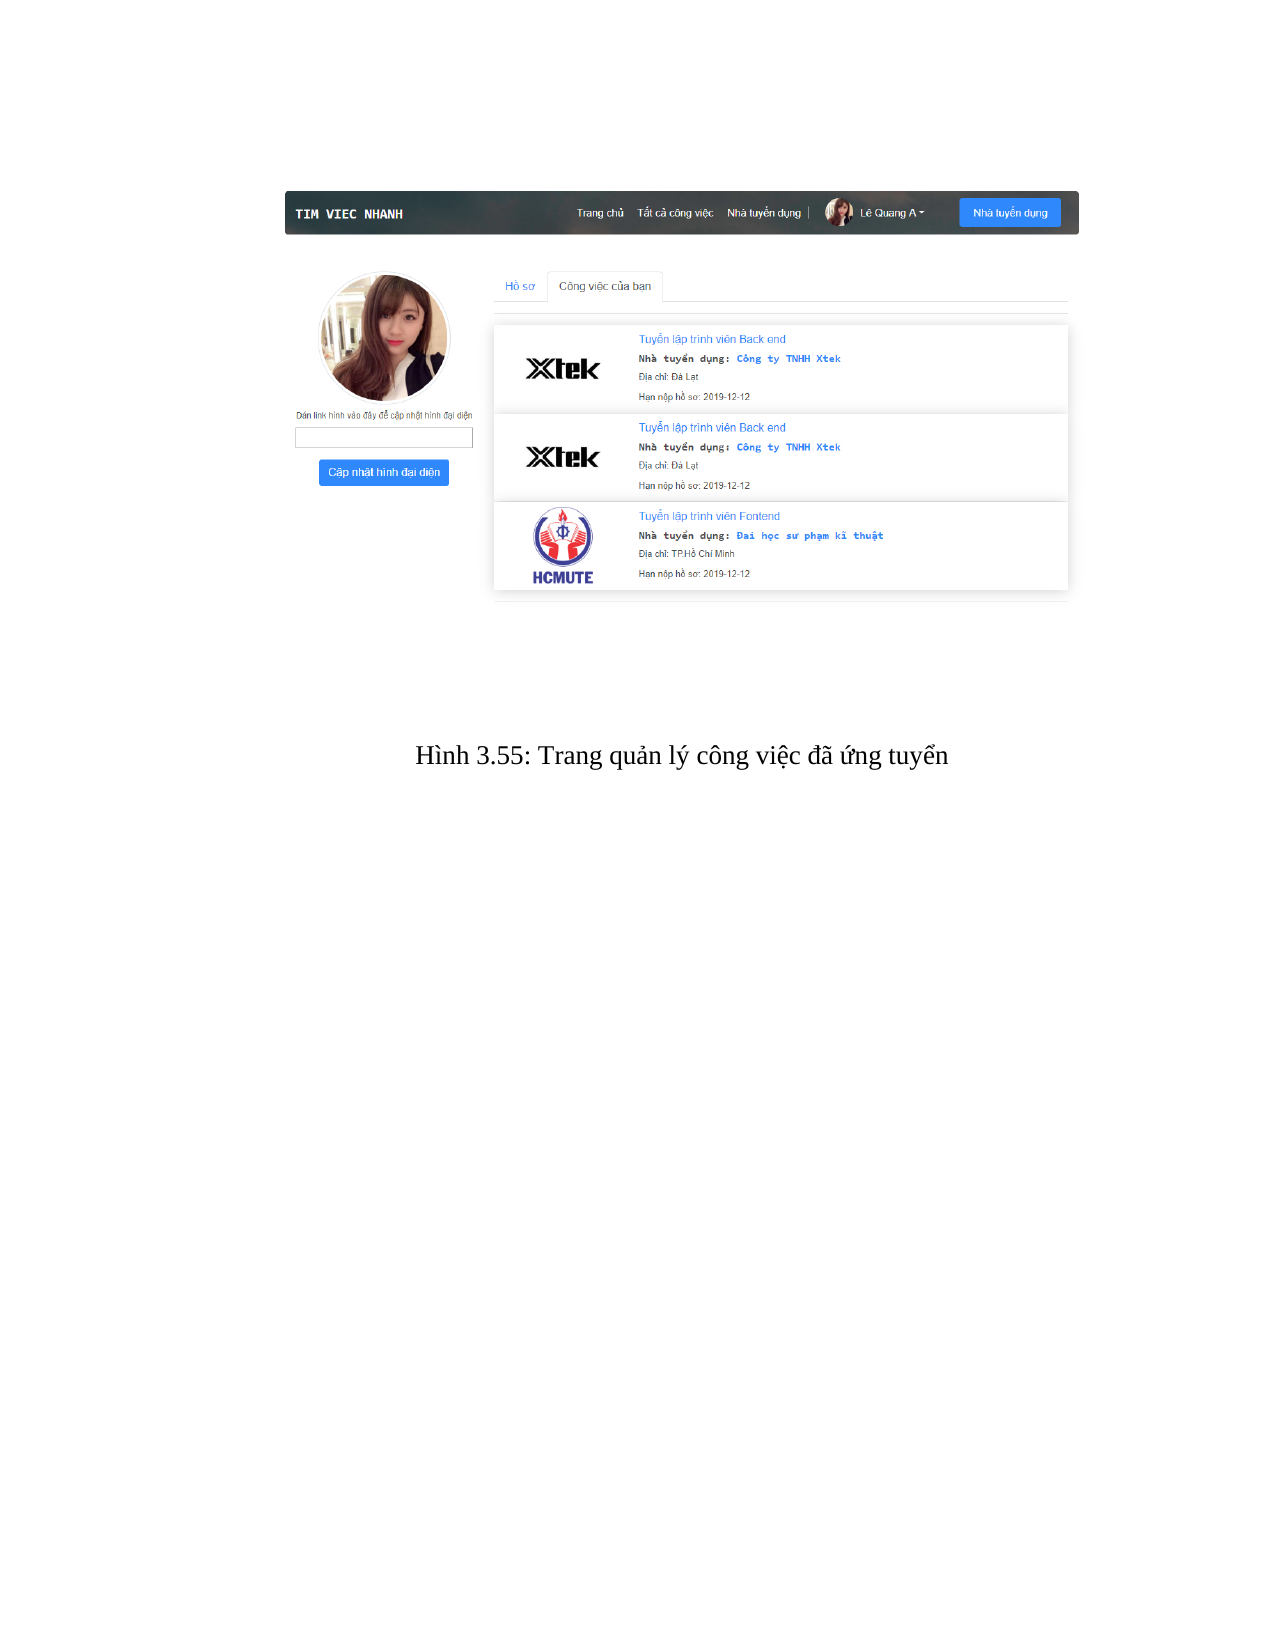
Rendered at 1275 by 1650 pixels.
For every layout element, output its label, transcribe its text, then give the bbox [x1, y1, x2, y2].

picture [206, 177, 1157, 712]
